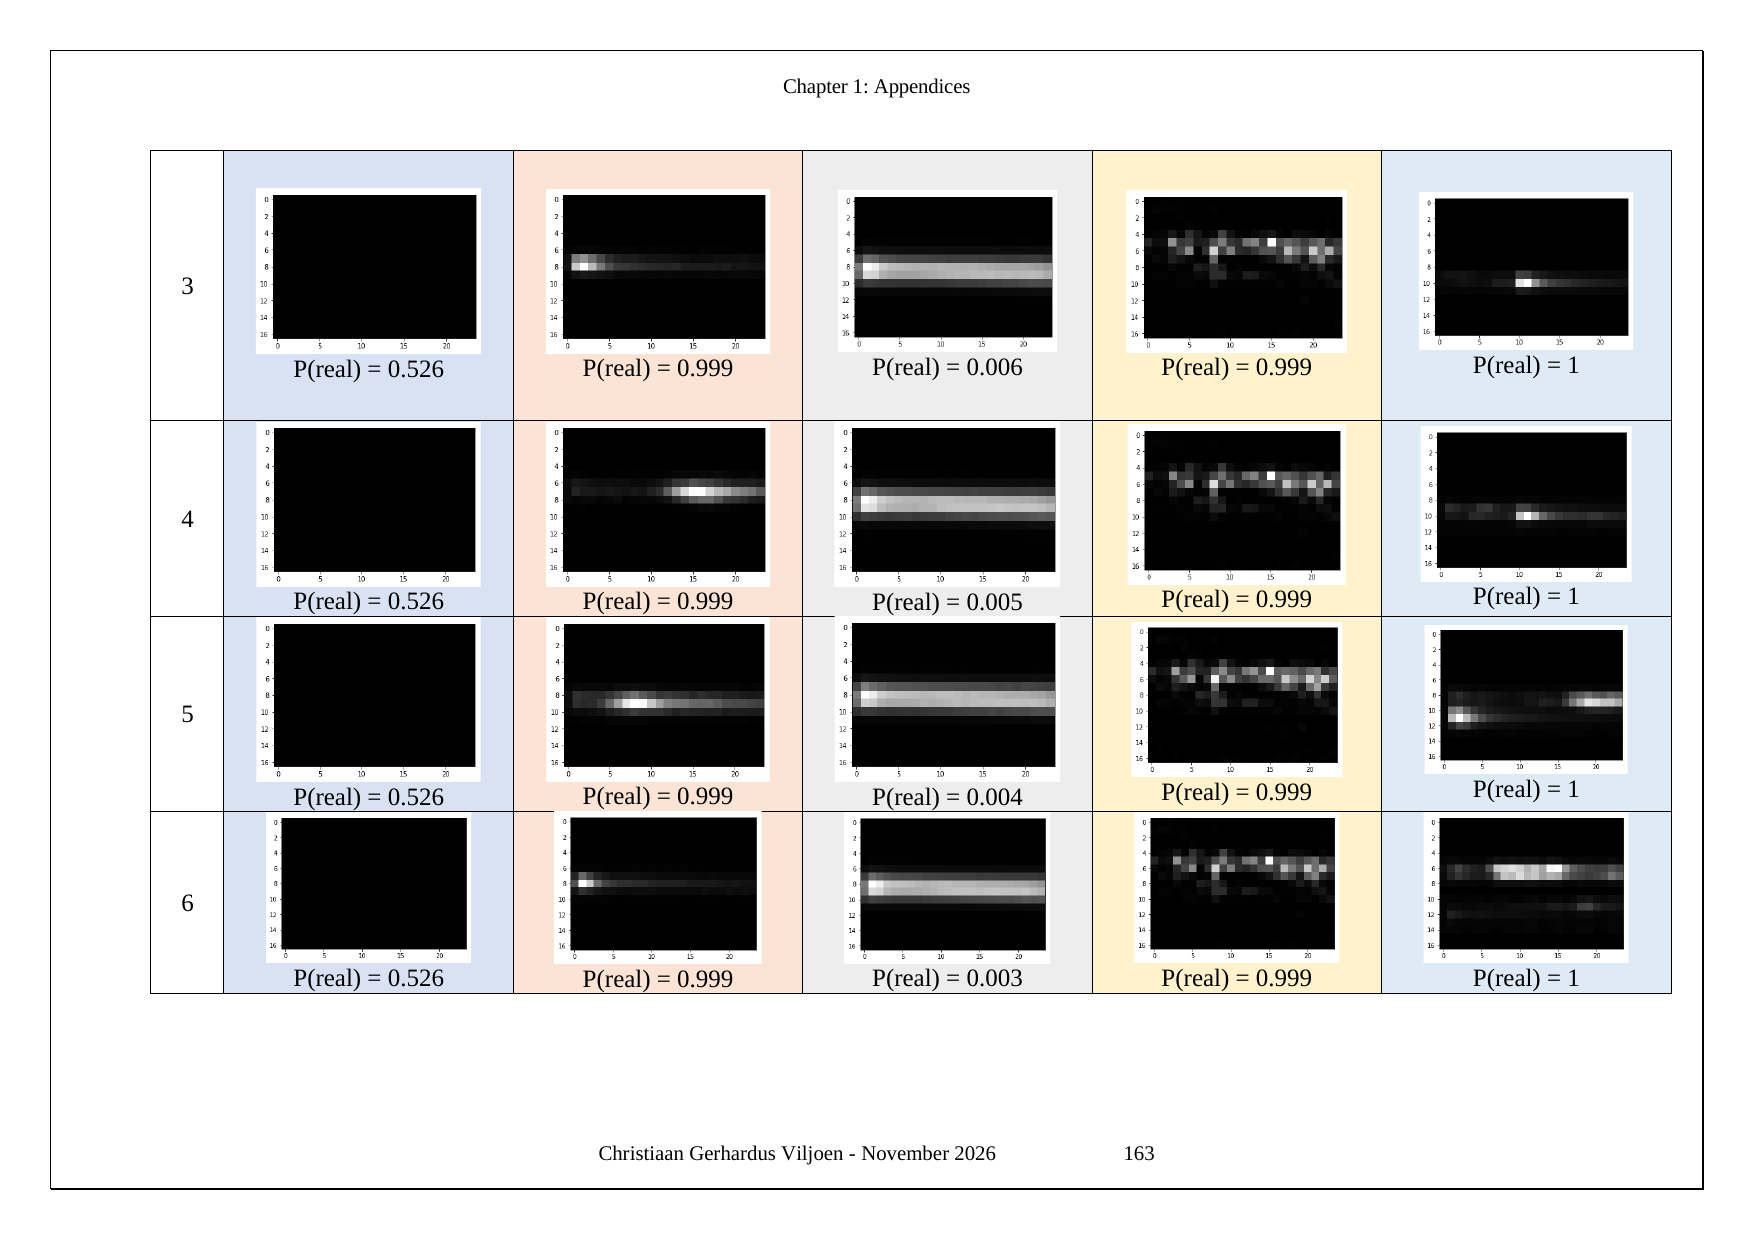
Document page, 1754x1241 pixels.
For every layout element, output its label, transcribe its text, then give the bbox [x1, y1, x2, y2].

picture [1423, 812, 1629, 963]
table_cell P(real) = 0.999 [514, 617, 802, 811]
picture [1418, 192, 1634, 350]
picture [834, 616, 1061, 782]
picture [844, 812, 1051, 964]
table_cell P(real) = 0.999 [514, 812, 802, 993]
table_cell P(real) = 0.999 [1093, 151, 1381, 420]
table_cell P(real) = 0.526 [224, 812, 513, 993]
table_cell P(real) = 0.999 [514, 151, 802, 420]
picture [1127, 424, 1346, 585]
picture [1424, 625, 1628, 774]
picture [546, 617, 770, 782]
table_cell P(real) = 0.526 [224, 421, 513, 616]
table_cell P(real) = 0.999 [1093, 617, 1381, 811]
table_cell P(real) = 0.526 [224, 617, 513, 811]
table_cell P(real) = 1 [1382, 617, 1671, 811]
picture [1126, 190, 1348, 353]
table_cell P(real) = 0.005 [803, 421, 1092, 616]
picture [255, 188, 482, 354]
table_cell P(real) = 0.003 [803, 812, 1092, 993]
table_cell 3 [151, 151, 223, 420]
table_cell P(real) = 1 [1382, 421, 1671, 616]
table_cell P(real) = 0.999 [1093, 812, 1381, 993]
table_cell P(real) = 0.999 [514, 421, 802, 616]
picture [1134, 812, 1340, 963]
table_cell 5 [151, 617, 223, 811]
picture [834, 421, 1061, 587]
picture [554, 811, 762, 964]
table_cell P(real) = 0.526 [224, 151, 513, 420]
picture [837, 190, 1058, 352]
table_cell P(real) = 0.004 [803, 617, 1092, 811]
picture [1420, 426, 1632, 582]
picture [545, 422, 771, 587]
picture [545, 189, 771, 354]
table_cell 4 [151, 421, 223, 616]
table_cell 6 [151, 812, 223, 993]
table_cell P(real) = 1 [1382, 812, 1671, 993]
picture [256, 422, 481, 587]
table_cell P(real) = 1 [1382, 151, 1671, 420]
picture [1131, 622, 1343, 777]
picture [266, 812, 472, 963]
table_cell P(real) = 0.006 [803, 151, 1092, 420]
picture [256, 617, 481, 782]
table_cell P(real) = 0.999 [1093, 421, 1381, 616]
